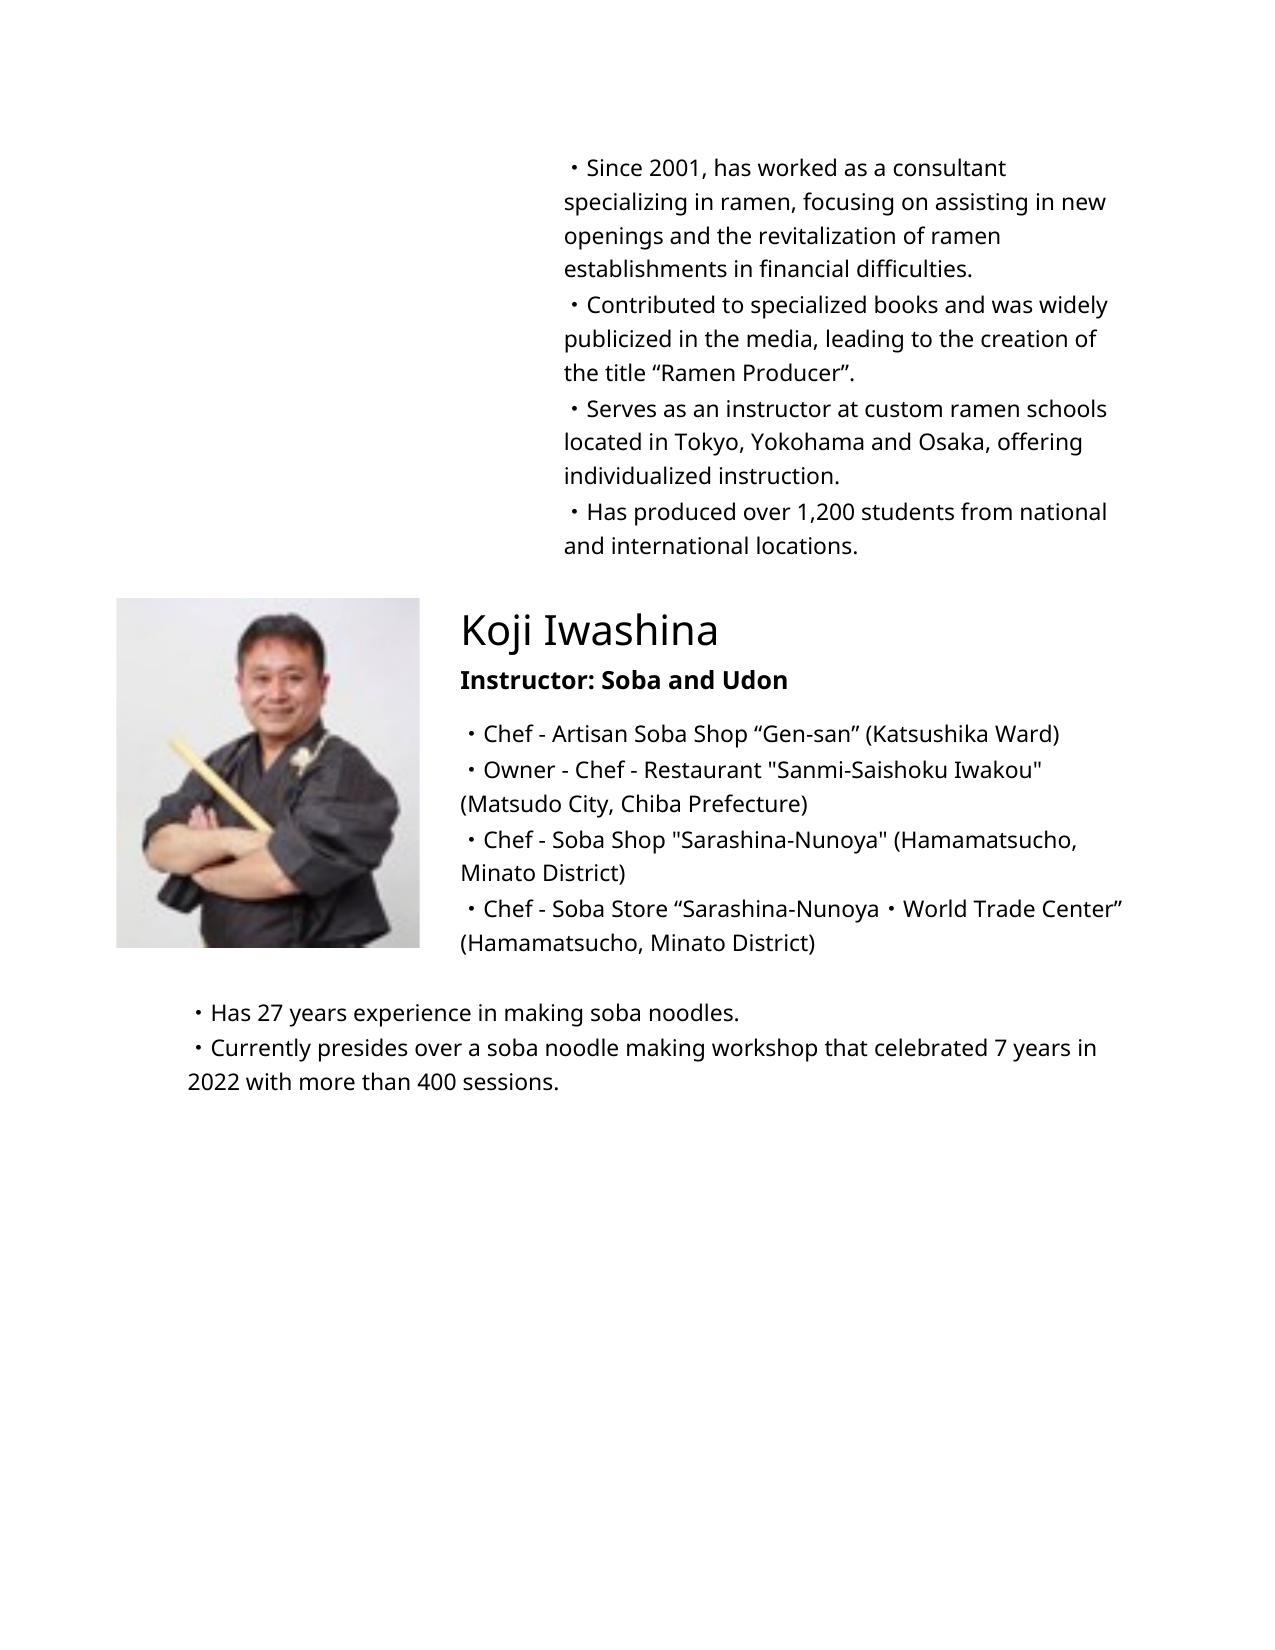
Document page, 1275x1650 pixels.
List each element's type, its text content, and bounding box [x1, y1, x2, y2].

text ・Has produced over 1,200 students from national and international locations. [563, 494, 1125, 561]
text ・Currently presides over a soba noodle making workshop that celebrated 7 years in 2022 with more than 400 sessions. [187, 1030, 1125, 1097]
text ・Since 2001, has worked as a consultant specializing in ramen, focusing on assisting in new openings and the revitalization of ramen establishments in financial difficulties. [563, 150, 1125, 284]
text ・Serves as an instructor at custom ramen schools located in Tokyo, Yokohama and Osaka, offering individualized instruction. [563, 390, 1125, 491]
text ・Chef - Artisan Soba Shop “Gen-san” (Katsushika Ward) [460, 716, 1125, 749]
text ・Chef - Soba Store “Sarashina-Nunoya・World Trade Center” (Hamamatsucho, Minato District) [460, 891, 1125, 958]
text ・Chef - Soba Shop "Sarashina-Nunoya" (Hamamatsucho, Minato District) [460, 821, 1125, 888]
text ・Contributed to specialized books and was widely publicized in the media, leading to the creation of the title “Ramen Producer”. [563, 287, 1125, 388]
text ・Owner - Chef - Restaurant "Sanmi-Saishoku Iwakou" (Matsudo City, Chiba Prefecture) [460, 752, 1125, 819]
text ・Has 27 years experience in making soba noodles. [187, 994, 1125, 1028]
subtitle Koji Iwashina [460, 601, 1125, 658]
text Instructor: Soba and Udon [460, 662, 1125, 697]
picture [116, 598, 420, 948]
